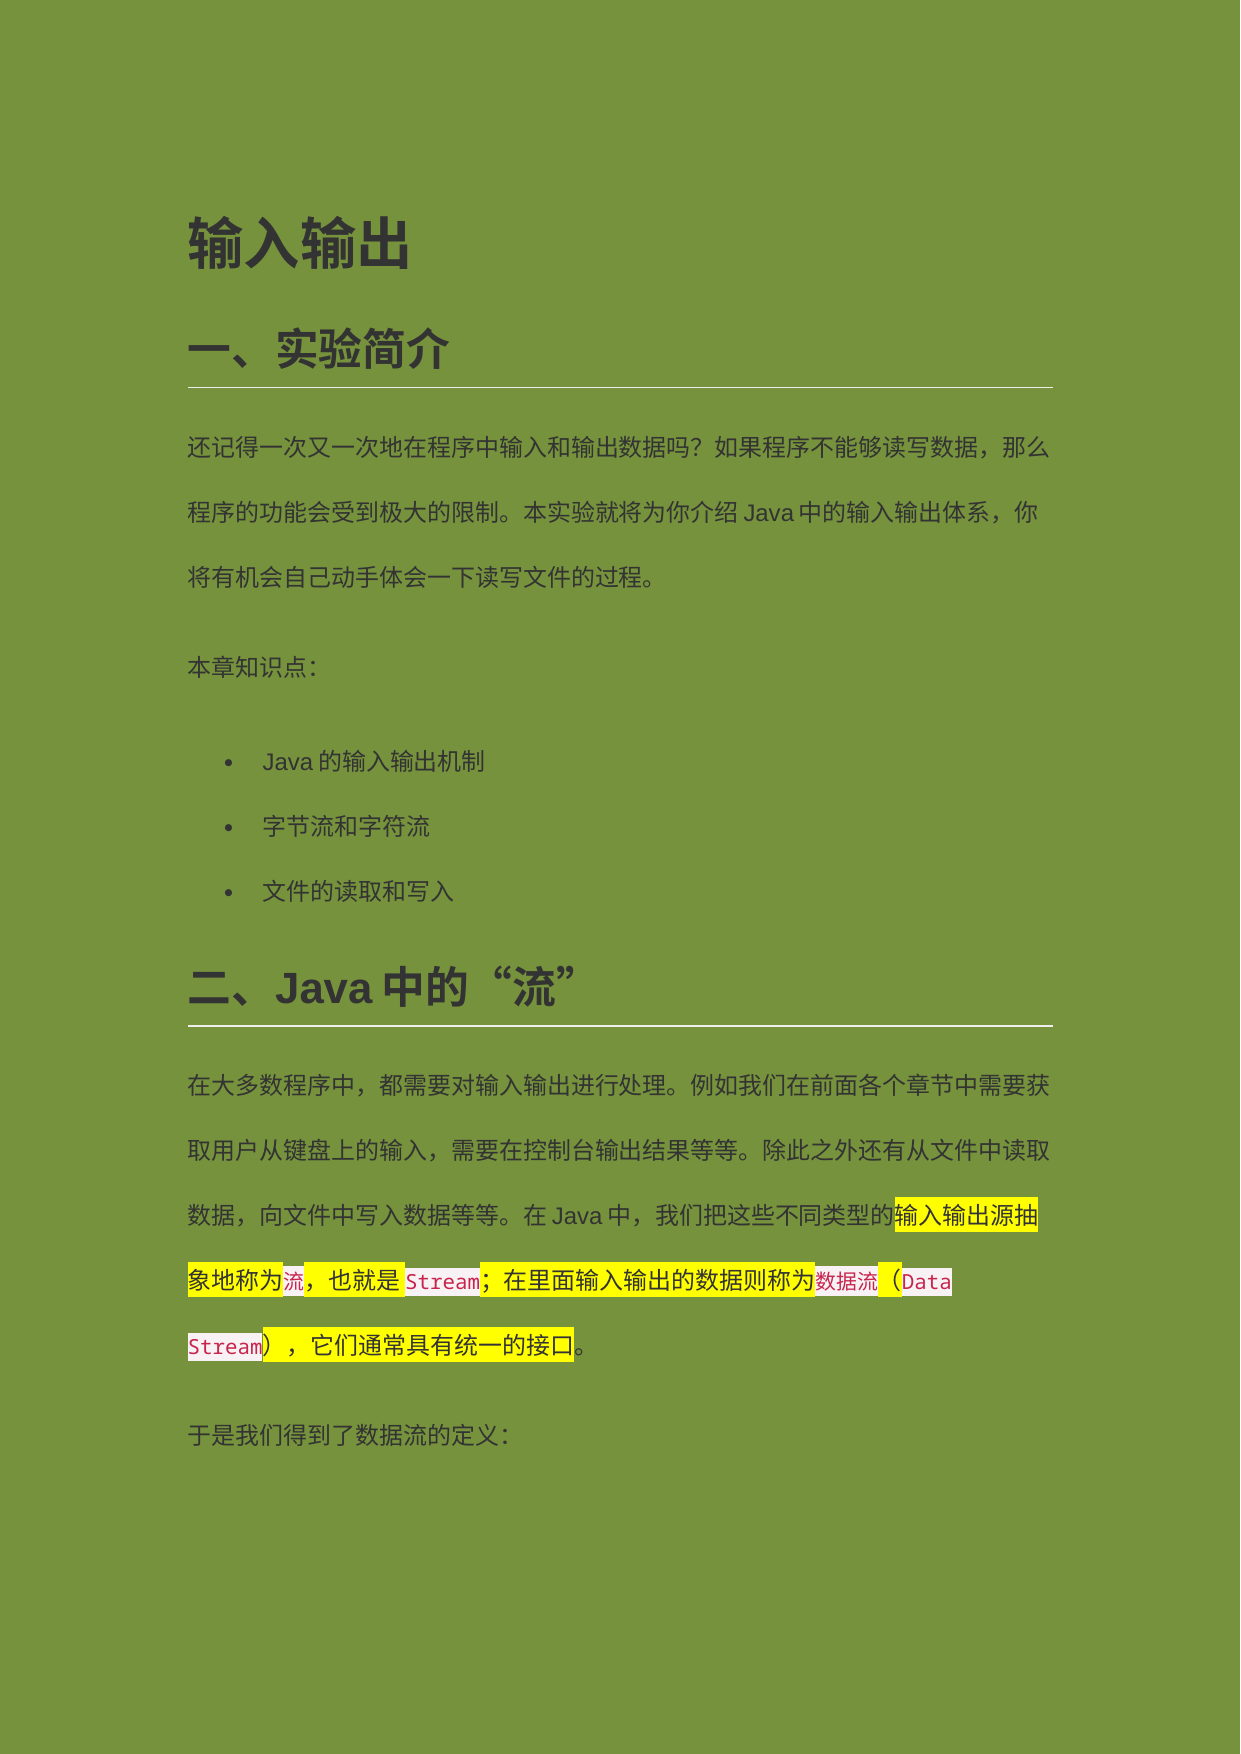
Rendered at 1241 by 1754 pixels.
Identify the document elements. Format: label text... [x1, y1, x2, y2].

list Java的输入输出机制 [225, 728, 1053, 793]
text 在大多数程序中，都需要对输入输出进行处理。例如我们在前面各个章节中需要获取用户从键盘上的输入，需要在控制台输出结果等等。除此之外还有从文件中读取数据，向文件中写入数据等等。在Java中，我们把这些不同类型的输入输出源抽象地称为流，也就是Stream；在里面输入输出的数据则称为数据流（Data Stream），它们通常具有统一的接口。 [187, 1052, 1053, 1377]
text 还记得一次又一次地在程序中输入和输出数据吗？如果程序不能够读写数据，那么程序的功能会受到极大的限制。本实验就将为你介绍Java中的输入输出体系，你将有机会自己动手体会一下读写文件的过程。 [187, 413, 1053, 608]
text 本章知识点： [187, 633, 1053, 698]
list 文件的读取和写入 [225, 858, 1053, 923]
subtitle 一、实验简介 [187, 314, 1053, 388]
subtitle 输入输出 [187, 191, 1053, 289]
list 字节流和字符流 [225, 793, 1053, 858]
subtitle 二、Java中的“流” [187, 952, 1053, 1027]
text 于是我们得到了数据流的定义： [187, 1402, 1053, 1467]
